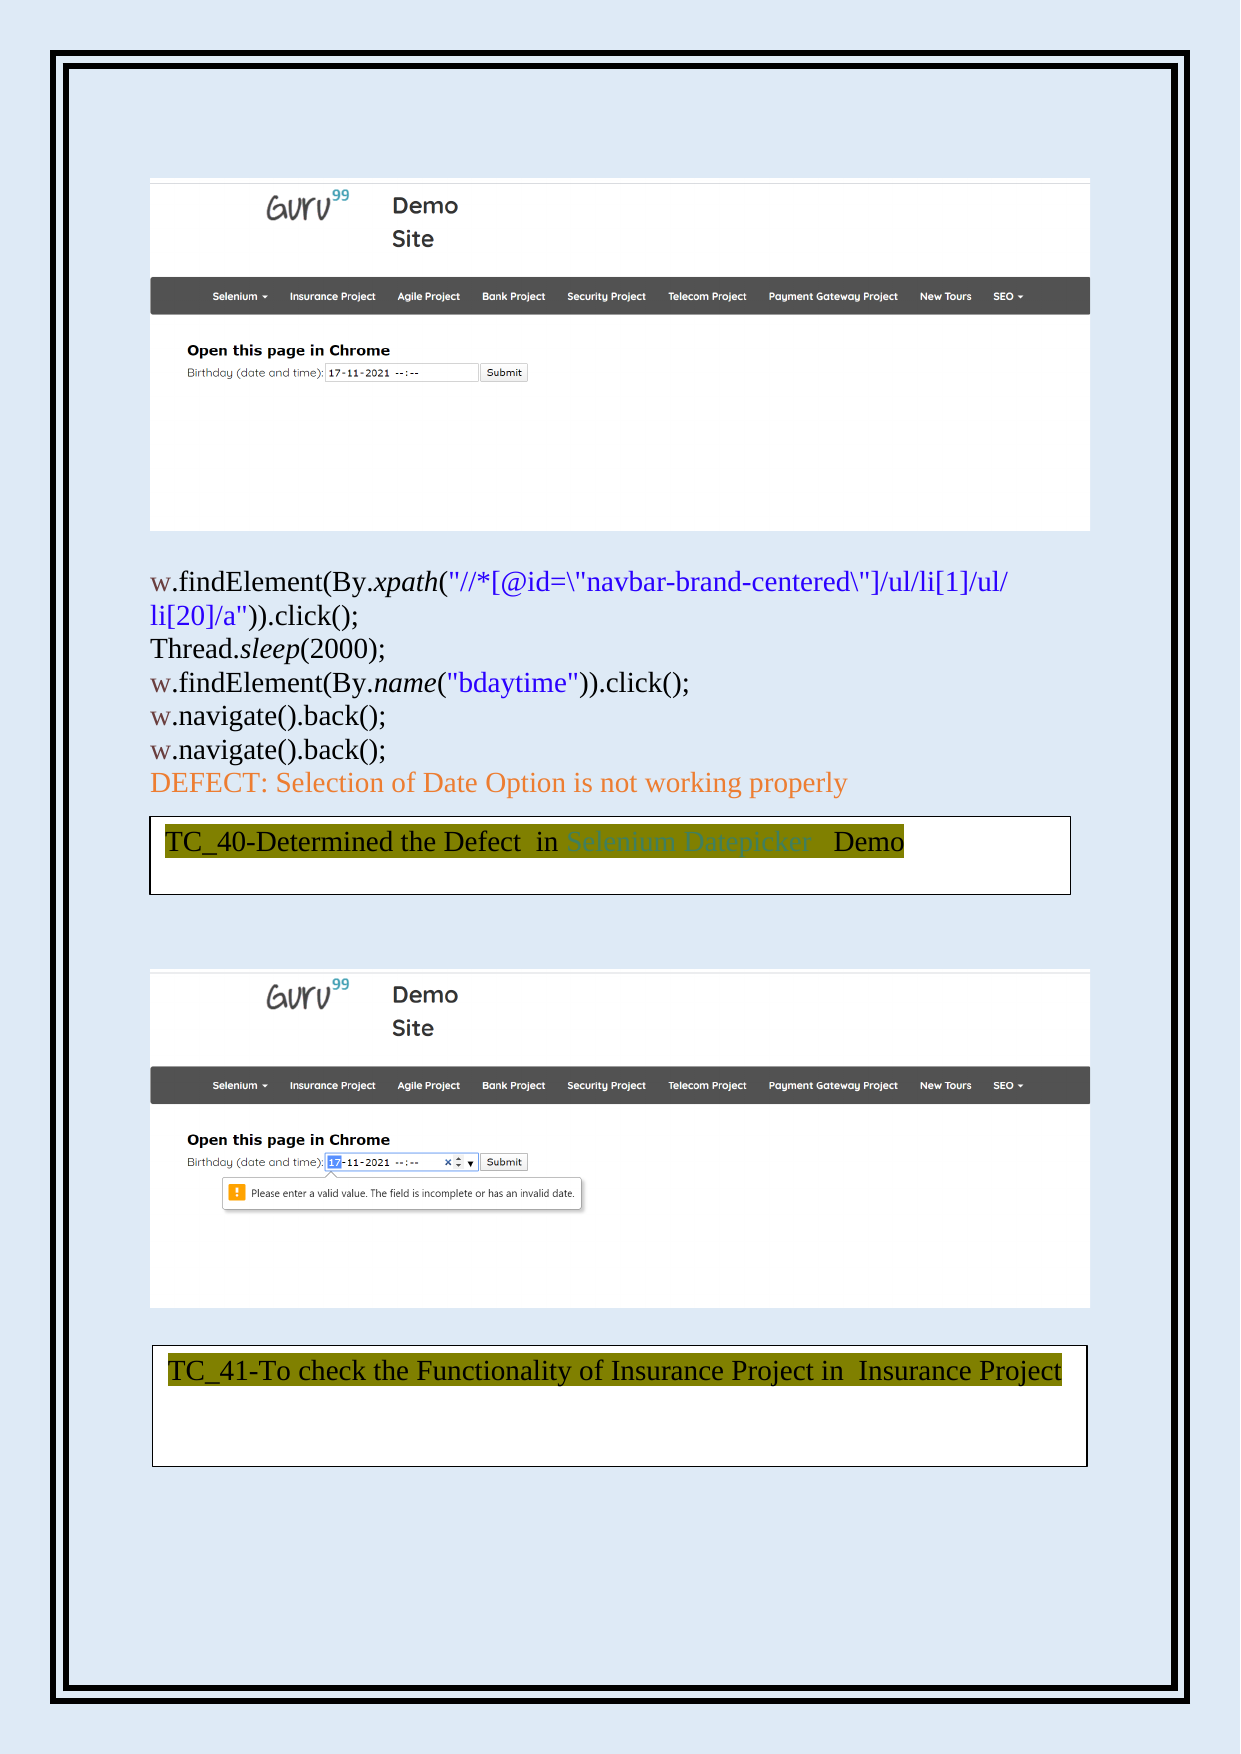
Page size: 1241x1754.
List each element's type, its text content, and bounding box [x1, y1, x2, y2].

picture [150, 178, 1091, 531]
text w.findElement(By.xpath("//*[@id=\"navbar-brand-centered\"]/ul/li[1]/ul/li[20]/a")).click(); [150, 564, 1090, 631]
text w.navigate().back(); [150, 698, 1090, 732]
text Thread.sleep(2000); [150, 631, 1090, 665]
text w.navigate().back(); [150, 732, 1090, 765]
text w.findElement(By.name("bdaytime")).click(); [150, 665, 1090, 698]
text DEFECT: Selection of Date Option is not working properly [150, 765, 1090, 799]
picture [150, 969, 1091, 1308]
